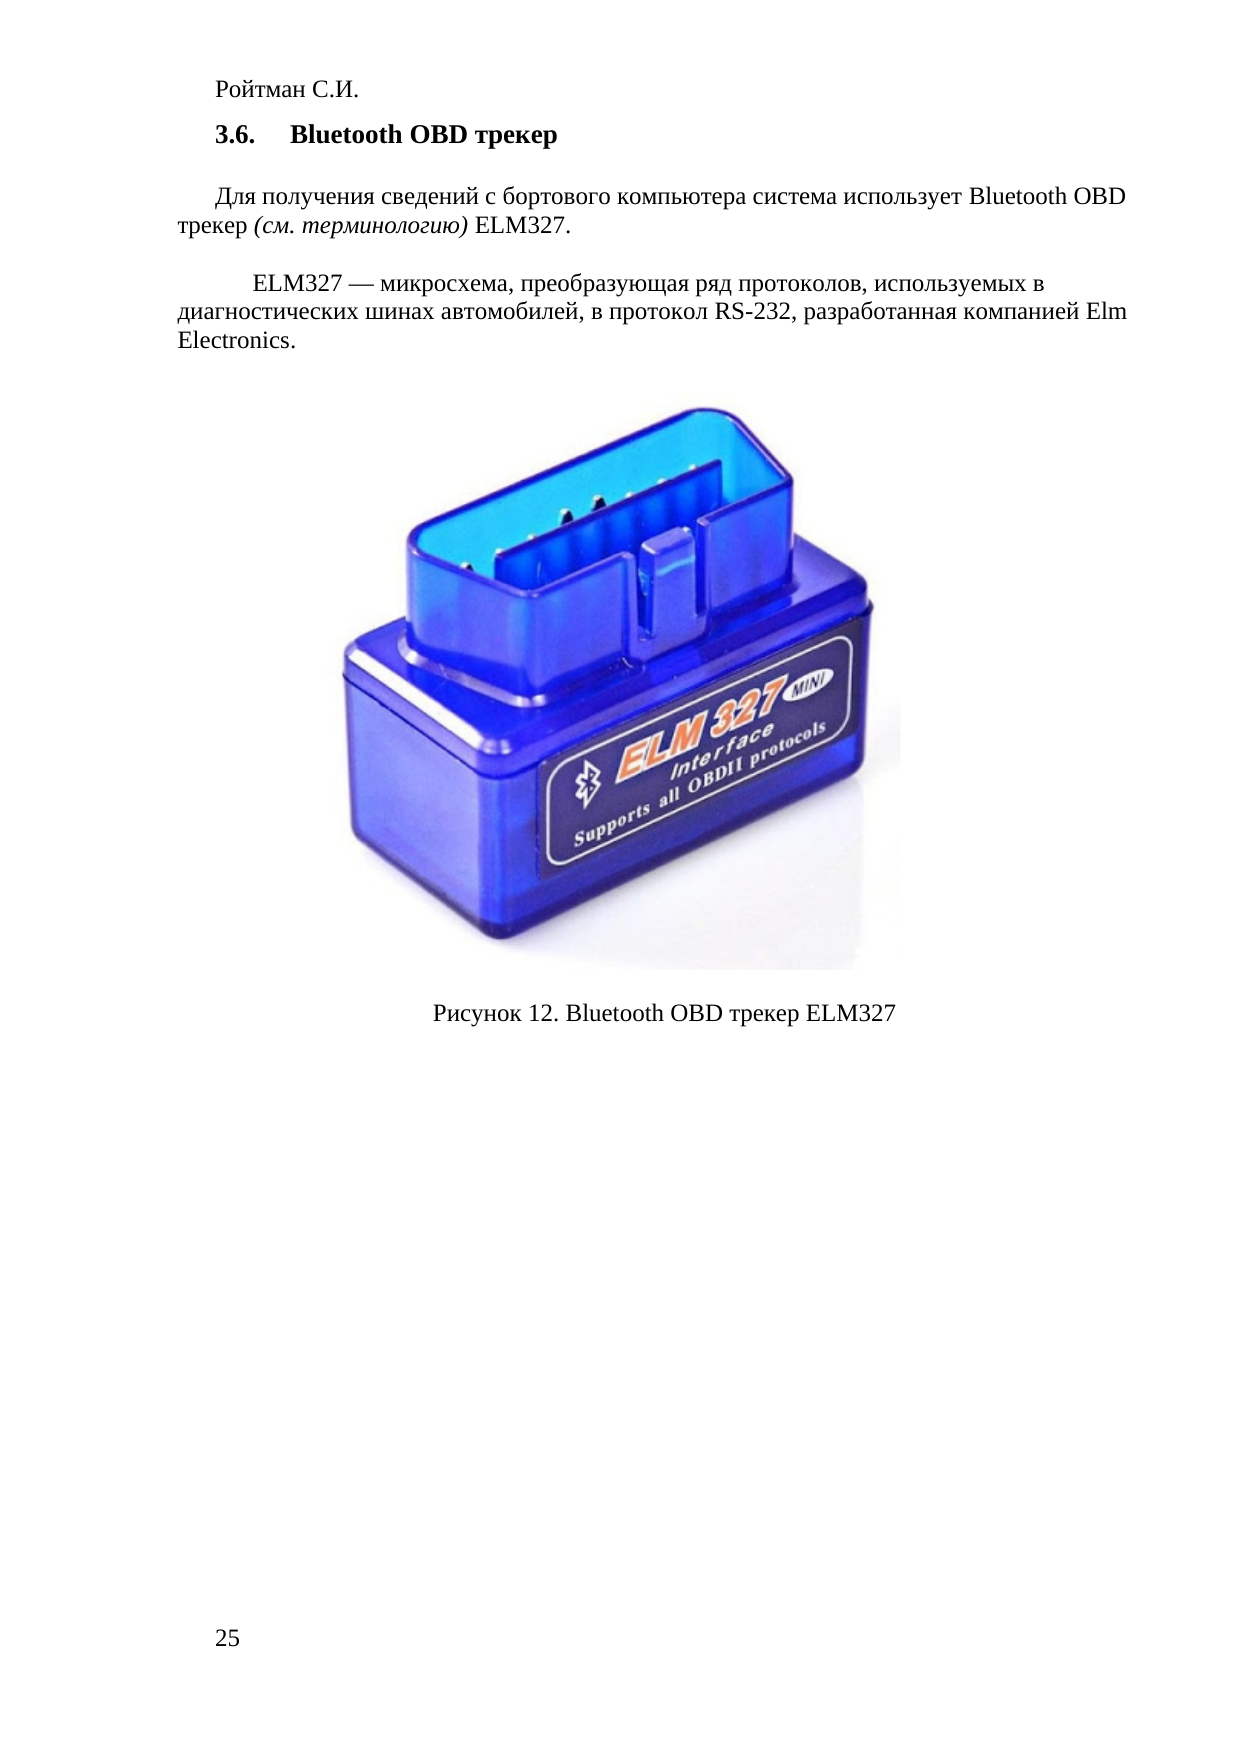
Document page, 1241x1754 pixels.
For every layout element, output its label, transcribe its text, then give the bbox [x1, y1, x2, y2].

text Рисунок 12. Bluetooth OBD трекер ELM327 [177, 970, 1152, 1027]
text Для получения сведений с бортового компьютера система использует Bluetooth OBD трекер (см. терминологию) ELM327. [177, 181, 1152, 239]
subtitle Bluetooth OBD трекер [215, 118, 1152, 149]
picture [214, 382, 999, 970]
text ELM327 — микросхема, преобразующая ряд протоколов, используемых в диагностических шинах автомобилей, в протокол RS-232, разработанная компанией Elm Electronics. [177, 268, 1152, 354]
